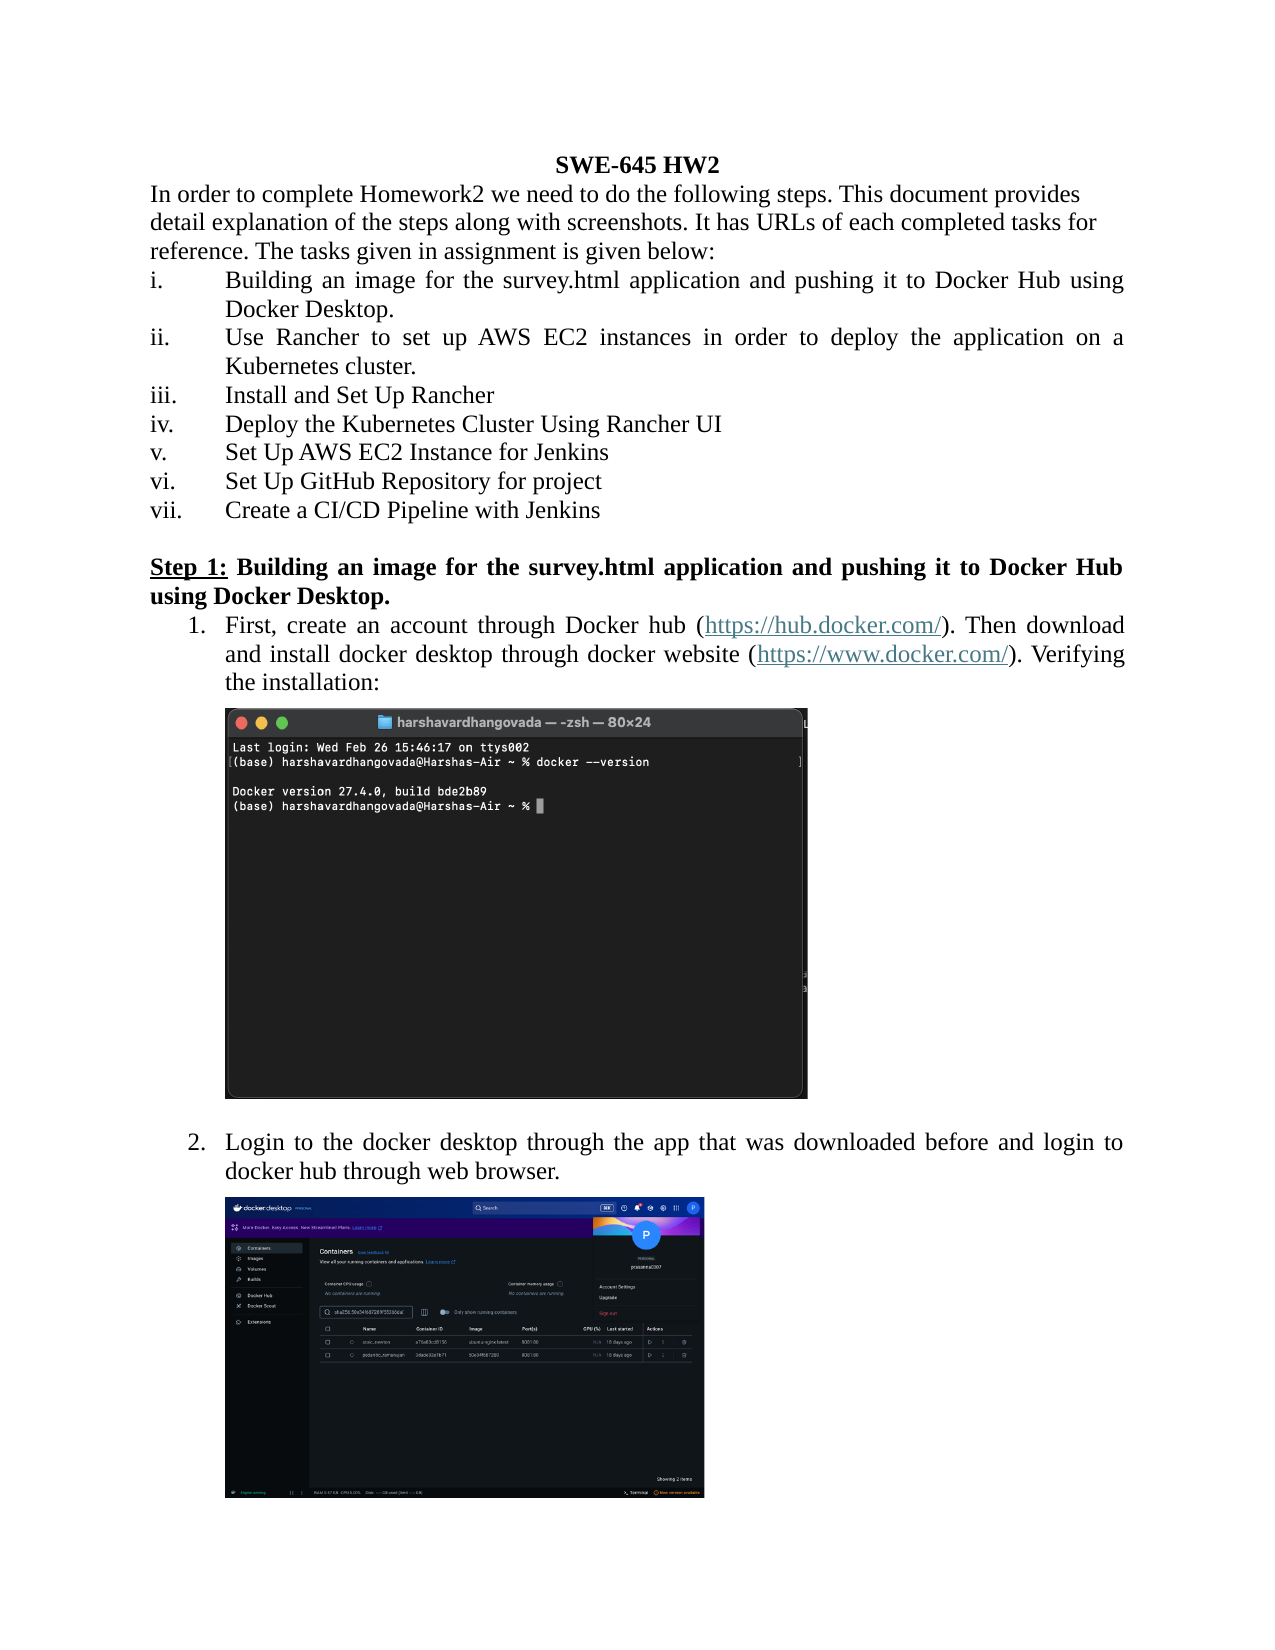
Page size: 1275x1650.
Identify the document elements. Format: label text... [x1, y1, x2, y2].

picture [225, 1197, 705, 1498]
list Building an image for the survey.html application and pushing it to Docker Hub using Docker Desktop. [150, 265, 1125, 322]
list Install and Set Up Rancher [150, 380, 1125, 409]
list Use Rancher to set up AWS EC2 instances in order to deploy the application on a Kubernetes cluster. [150, 322, 1125, 380]
list Set Up GitHub Repository for project [150, 466, 1125, 495]
list Set Up AWS EC2 Instance for Jenkins [150, 437, 1125, 466]
text In order to complete Homework2 we need to do the following steps. This document provides detail explanation of the steps along with screenshots. It has URLs of each completed tasks for reference. The tasks given in assignment is given below: [150, 179, 1125, 265]
text SWE-645 HW2 [150, 150, 1125, 179]
list Login to the docker desktop through the app that was downloaded before and login to docker hub through web browser. [187, 1127, 1125, 1184]
list First, create an account through Docker hub (https://hub.docker.com/). Then download and install docker desktop through docker website (https://www.docker.com/). Verifying the installation: [187, 610, 1125, 696]
list Deploy the Kubernetes Cluster Using Rancher UI [150, 409, 1125, 437]
picture [225, 708, 808, 1099]
text Step 1: Building an image for the survey.html application and pushing it to Docker Hub using Docker Desktop. [150, 552, 1125, 610]
list Create a CI/CD Pipeline with Jenkins [150, 495, 1125, 524]
